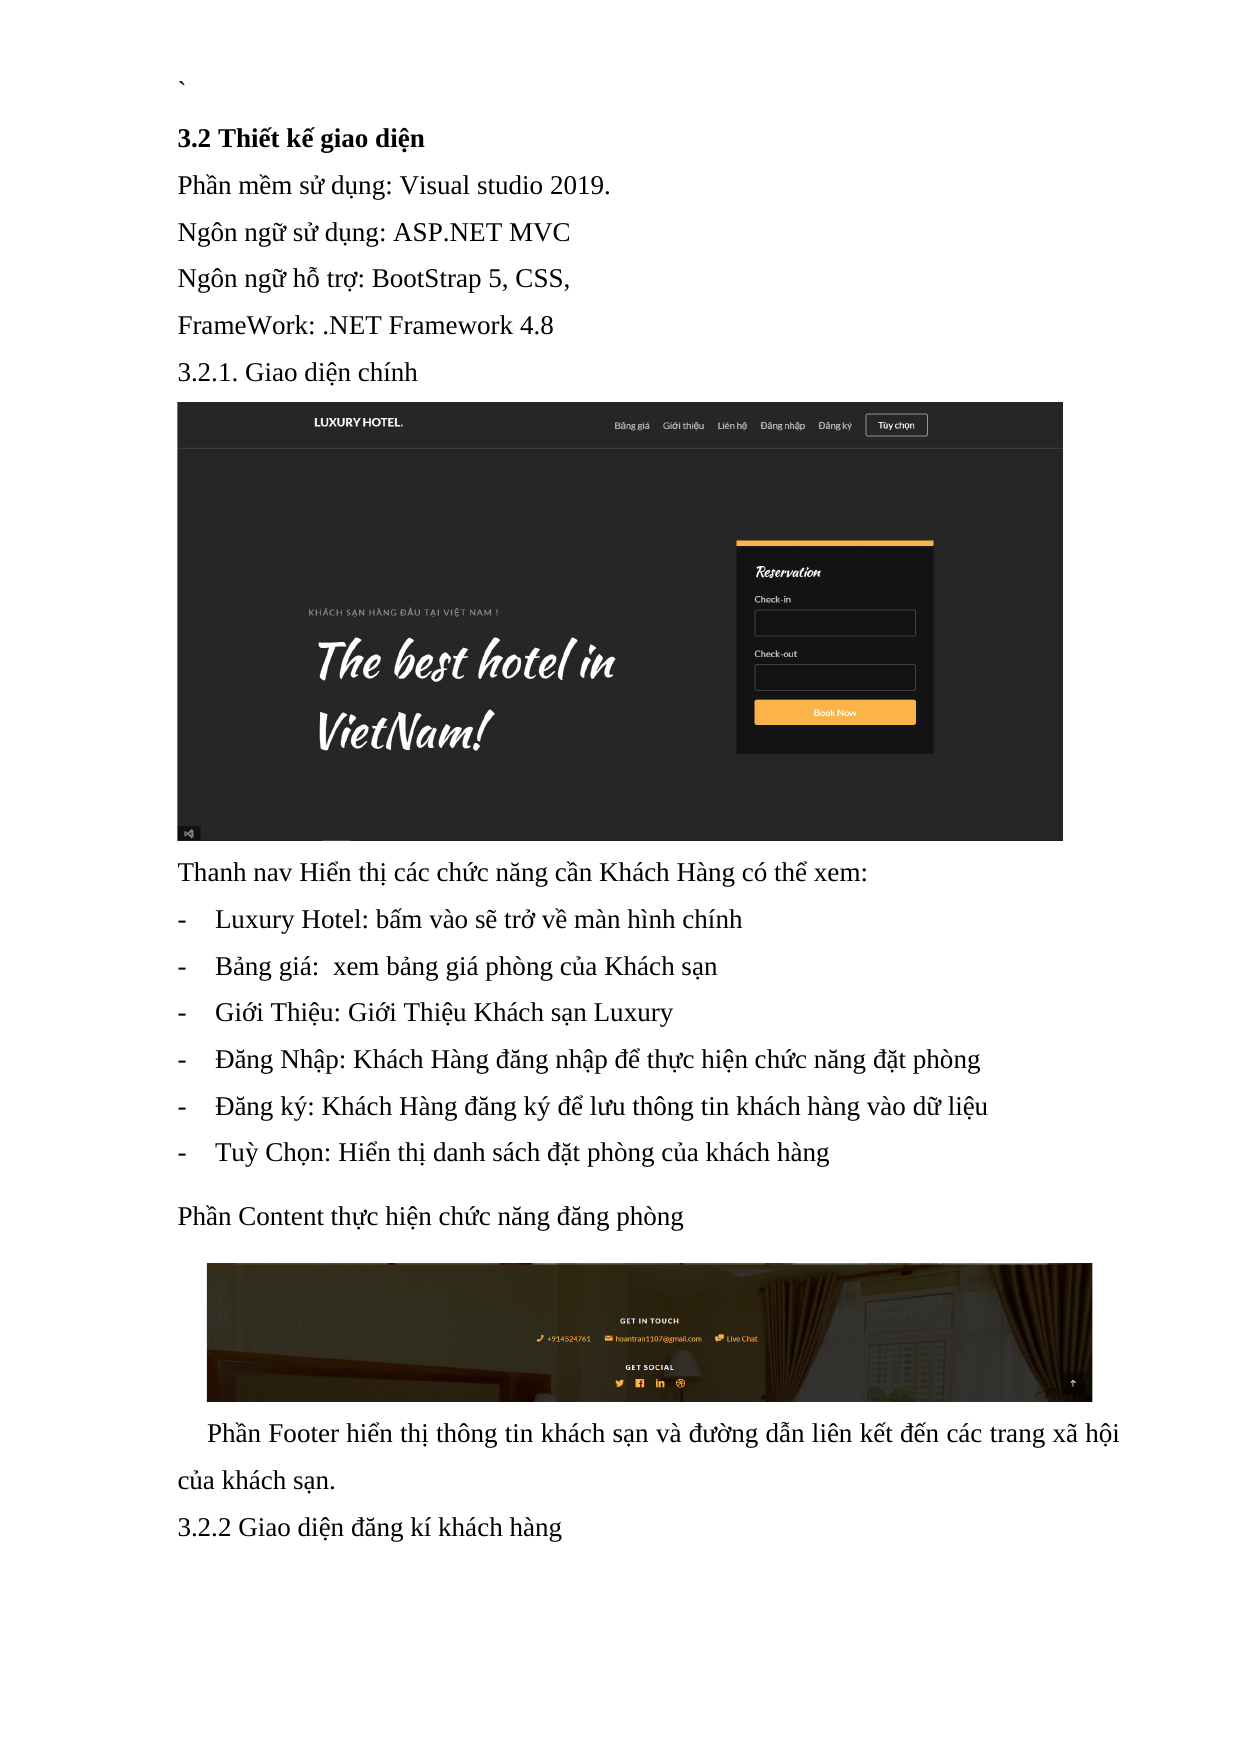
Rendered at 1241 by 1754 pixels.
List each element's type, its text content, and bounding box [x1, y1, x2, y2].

subtitle 3.2.2 Giao diện đăng kí khách hàng [177, 1511, 1122, 1542]
picture [206, 1263, 1093, 1402]
subtitle 3.2.1. Giao diện chính [177, 356, 1122, 387]
text Phần Footer hiển thị thông tin khách sạn và đường dẫn liên kết đến các trang xã hội của khách sạn. [177, 1417, 1122, 1495]
list Đăng ký: Khách Hàng đăng ký để lưu thông tin khách hàng vào dữ liệu [177, 1090, 1122, 1121]
list Bảng giá: xem bảng giá phòng của Khách sạn [177, 950, 1122, 981]
list Giới Thiệu: Giới Thiệu Khách sạn Luxury [177, 996, 1122, 1028]
list Luxury Hotel: bấm vào sẽ trở về màn hình chính [177, 903, 1122, 934]
text FrameWork: .NET Framework 4.8 [177, 309, 1122, 340]
text Phần mềm sử dụng: Visual studio 2019. [177, 169, 1122, 200]
list Tuỳ Chọn: Hiển thị danh sách đặt phòng của khách hàng [177, 1136, 1122, 1168]
picture [177, 402, 1063, 841]
subtitle 3.2 Thiết kế giao diện [177, 122, 1122, 153]
text Ngôn ngữ hỗ trợ: BootStrap 5, CSS, [177, 262, 1122, 293]
list Đăng Nhập: Khách Hàng đăng nhập để thực hiện chức năng đặt phòng [177, 1043, 1122, 1074]
text Ngôn ngữ sử dụng: ASP.NET MVC [177, 216, 1122, 247]
text Phần Content thực hiện chức năng đăng phòng [177, 1200, 1122, 1231]
